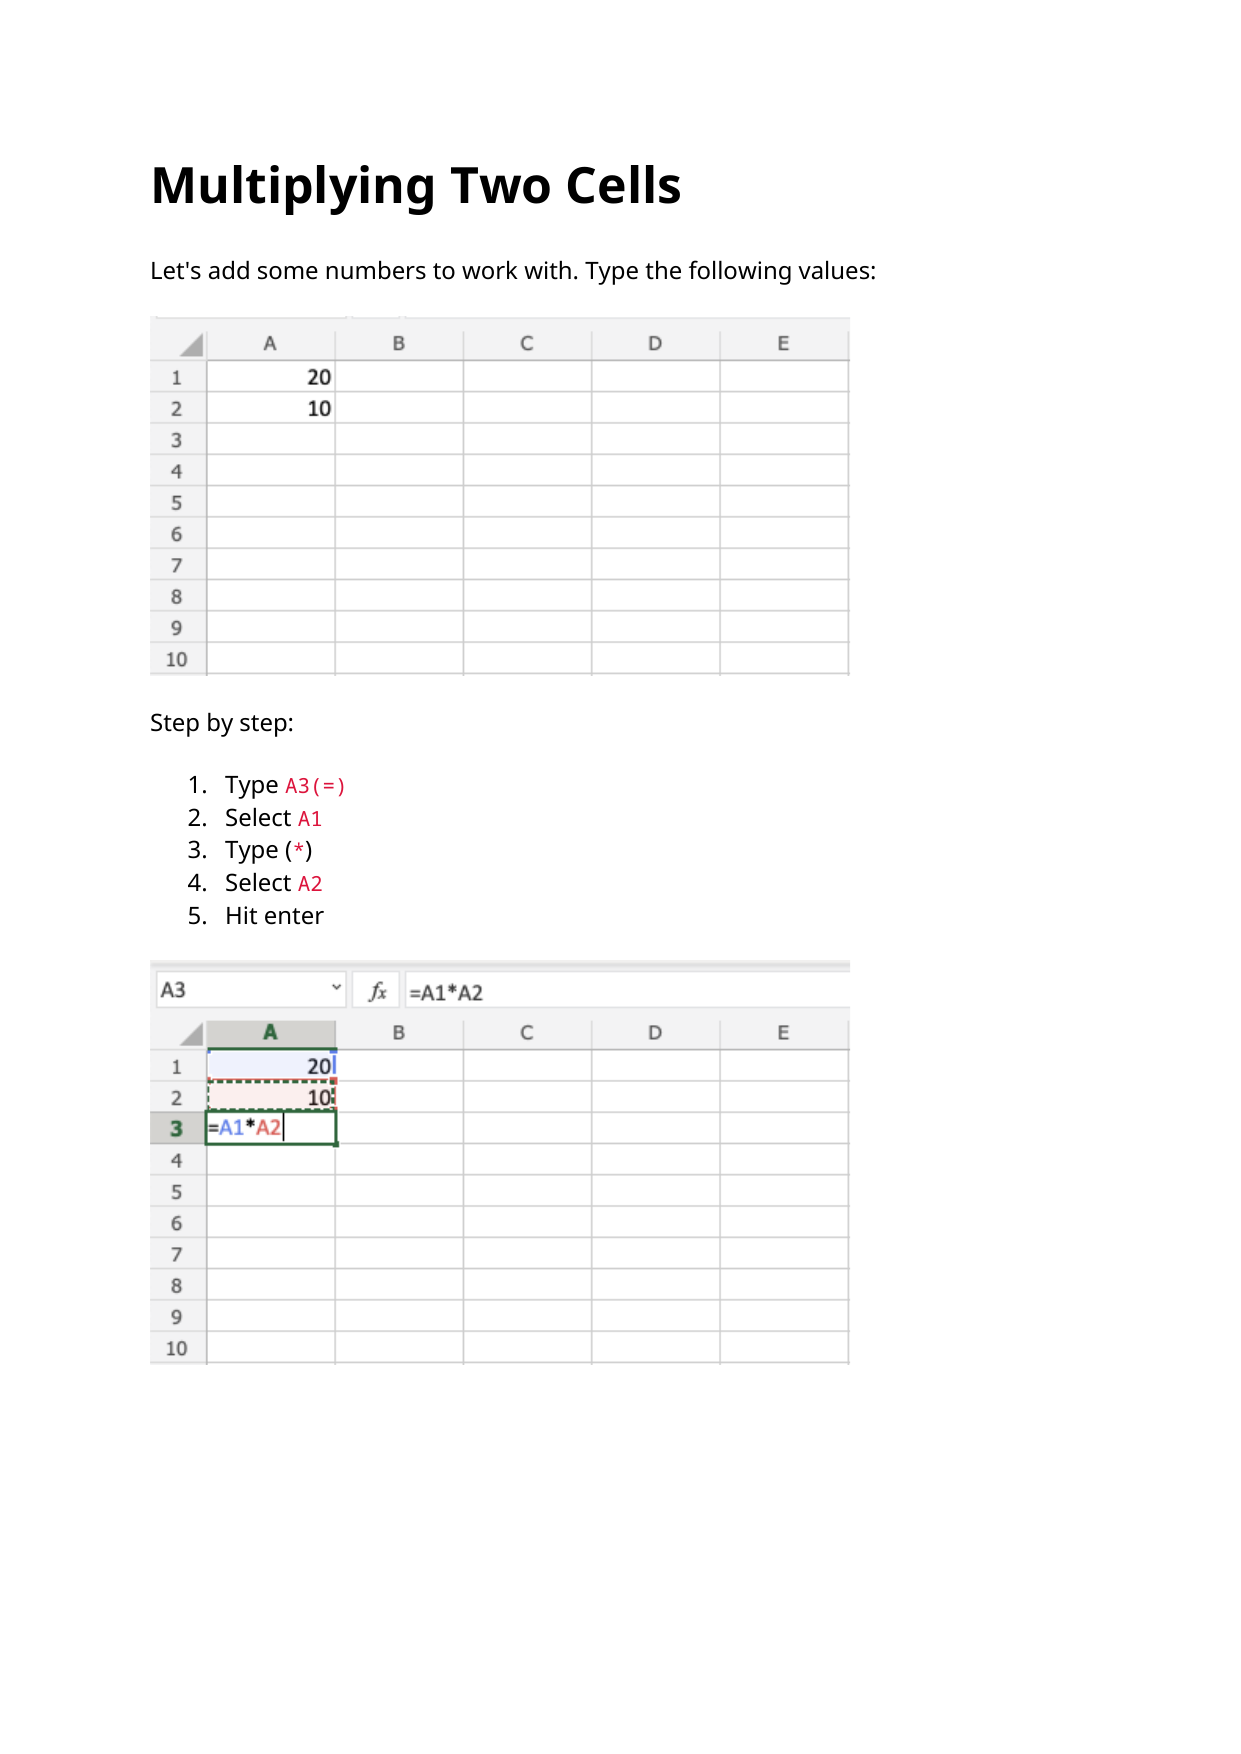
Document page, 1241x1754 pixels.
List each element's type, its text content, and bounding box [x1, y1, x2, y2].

list Hit enter [187, 898, 1090, 931]
list Type (*) [187, 833, 1090, 866]
subtitle Multiplying Two Cells [150, 150, 1090, 218]
text Let's add some numbers to work with. Type the following values: [150, 253, 1090, 286]
list Select A2 [187, 866, 1090, 898]
text Step by step: [150, 706, 1090, 738]
list Select A1 [187, 801, 1090, 833]
picture [150, 960, 851, 1365]
picture [150, 316, 851, 676]
list Type A3(=) [187, 768, 1090, 801]
